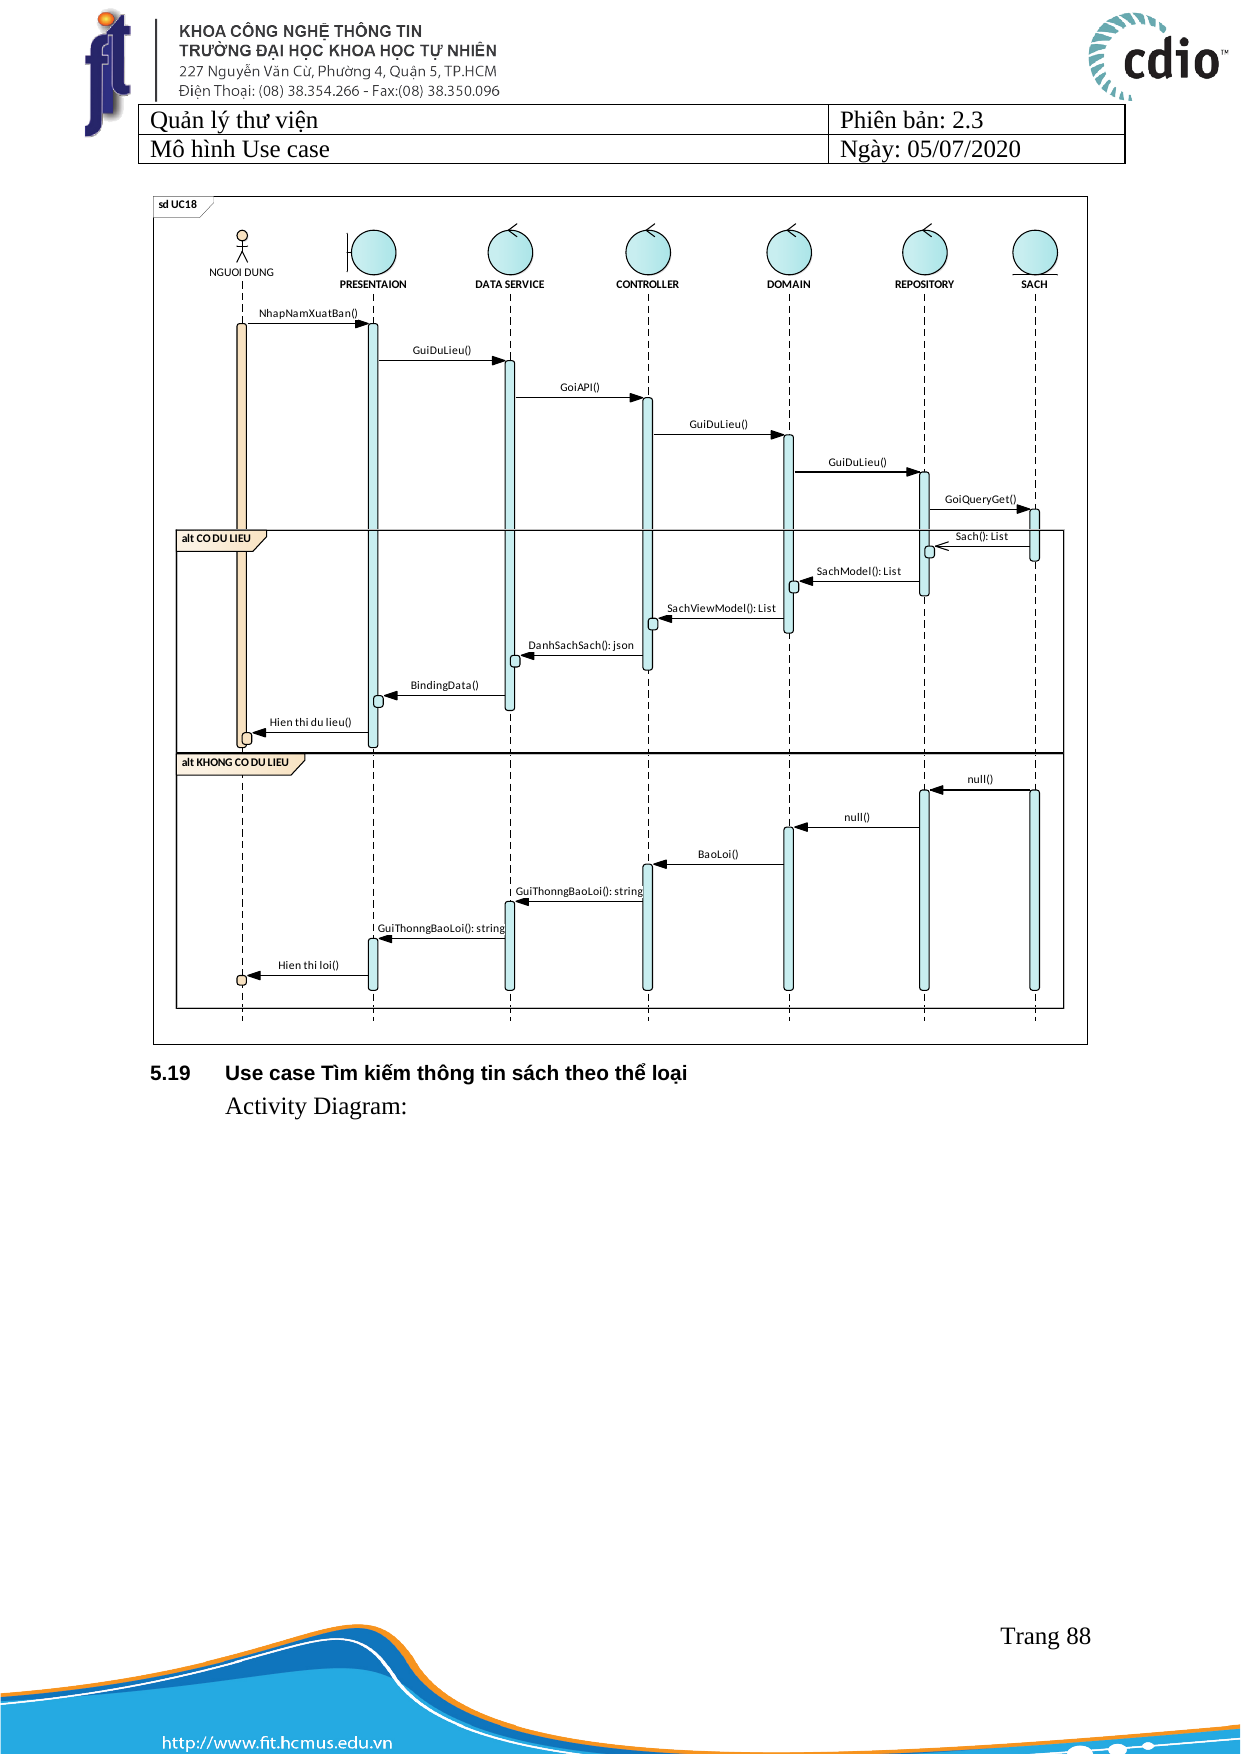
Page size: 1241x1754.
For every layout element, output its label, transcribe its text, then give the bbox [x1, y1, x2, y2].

picture [829, 105, 1124, 134]
picture [829, 135, 1124, 161]
picture [139, 105, 828, 134]
text Activity Diagram: [225, 1091, 1090, 1120]
picture [61, 1, 1241, 161]
subtitle Use case Tìm kiếm thông tin sách theo thể loại [150, 1060, 1090, 1085]
picture [139, 135, 828, 161]
picture [0, 1621, 1241, 1754]
